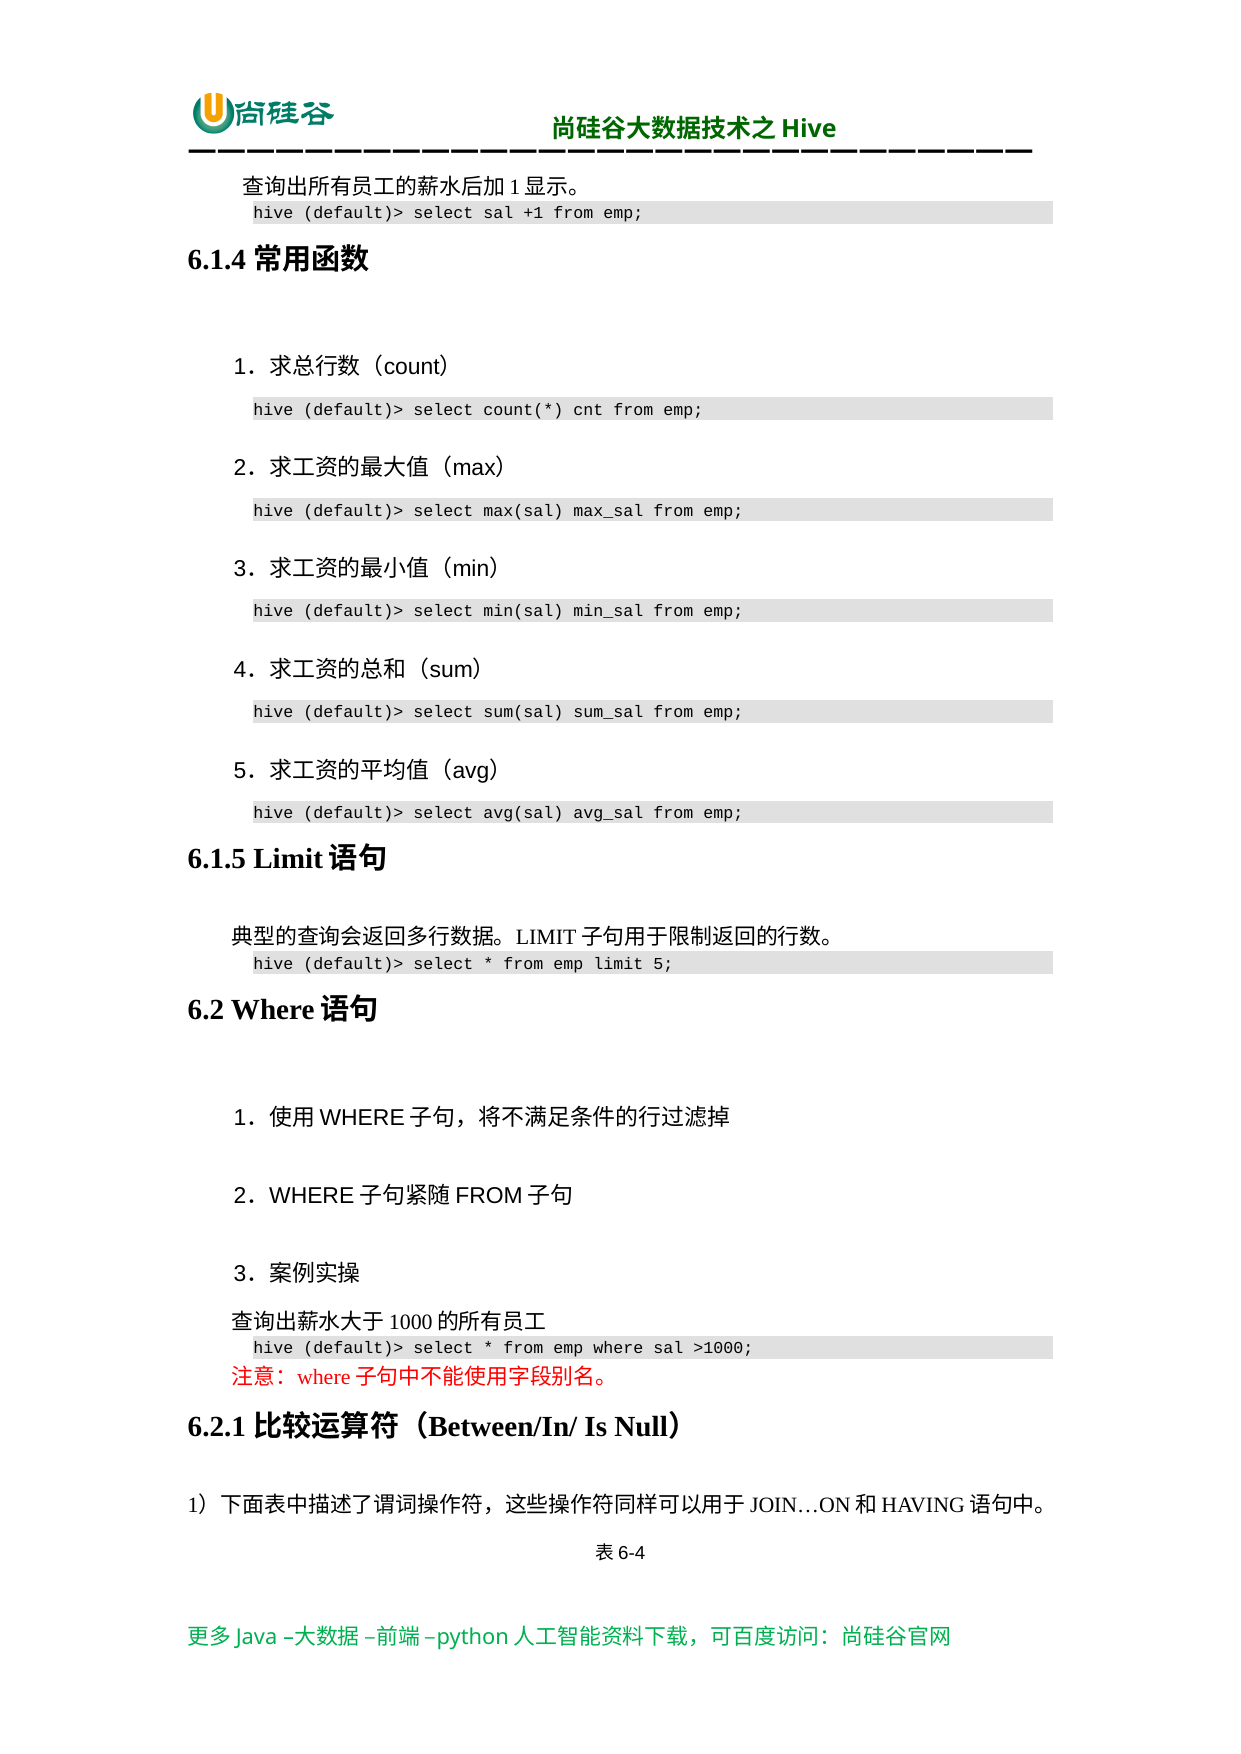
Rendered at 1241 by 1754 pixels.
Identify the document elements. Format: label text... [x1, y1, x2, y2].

text 1）下面表中描述了谓词操作符，这些操作符同样可以用于JOIN…ON和HAVING语句中。 [187, 1487, 1053, 1519]
subtitle 6.1.5 Limit语句 [187, 823, 1053, 888]
text 注意：where子句中不能使用字段别名。 [187, 1359, 1053, 1391]
text 2．WHERE子句紧随FROM子句 [187, 1161, 1053, 1226]
text 典型的查询会返回多行数据。LIMIT子句用于限制返回的行数。 [187, 919, 1053, 951]
text 4．求工资的总和（sum） [187, 635, 1053, 700]
text hive (default)> select * from emp where sal >1000; [253, 1336, 1053, 1359]
text 5．求工资的平均值（avg） [187, 736, 1053, 801]
picture [187, 88, 338, 138]
text 表6-4 [187, 1535, 1053, 1568]
subtitle 6.2 Where语句 [187, 974, 1053, 1039]
text hive (default)> select sal +1 from emp; [253, 201, 1053, 224]
text hive (default)> select count(*) cnt from emp; [253, 397, 1053, 420]
text 查询出薪水大于1000的所有员工 [187, 1303, 1053, 1336]
text hive (default)> select min(sal) min_sal from emp; [253, 599, 1053, 622]
text hive (default)> select * from emp limit 5; [253, 951, 1053, 974]
text 1．求总行数（count） [187, 332, 1053, 397]
text hive (default)> select max(sal) max_sal from emp; [253, 498, 1053, 521]
subtitle 6.2.1 比较运算符（Between/In/ Is Null） [187, 1391, 1053, 1456]
text hive (default)> select sum(sal) sum_sal from emp; [253, 700, 1053, 723]
text 3．求工资的最小值（min） [187, 534, 1053, 599]
text 1．使用WHERE子句，将不满足条件的行过滤掉 [187, 1083, 1053, 1148]
text 2．求工资的最大值（max） [187, 433, 1053, 498]
text 3．案例实操 [187, 1238, 1053, 1303]
subtitle 6.1.4 常用函数 [187, 224, 1053, 289]
text 查询出所有员工的薪水后加1显示。 [187, 168, 1053, 201]
text hive (default)> select avg(sal) avg_sal from emp; [253, 801, 1053, 823]
